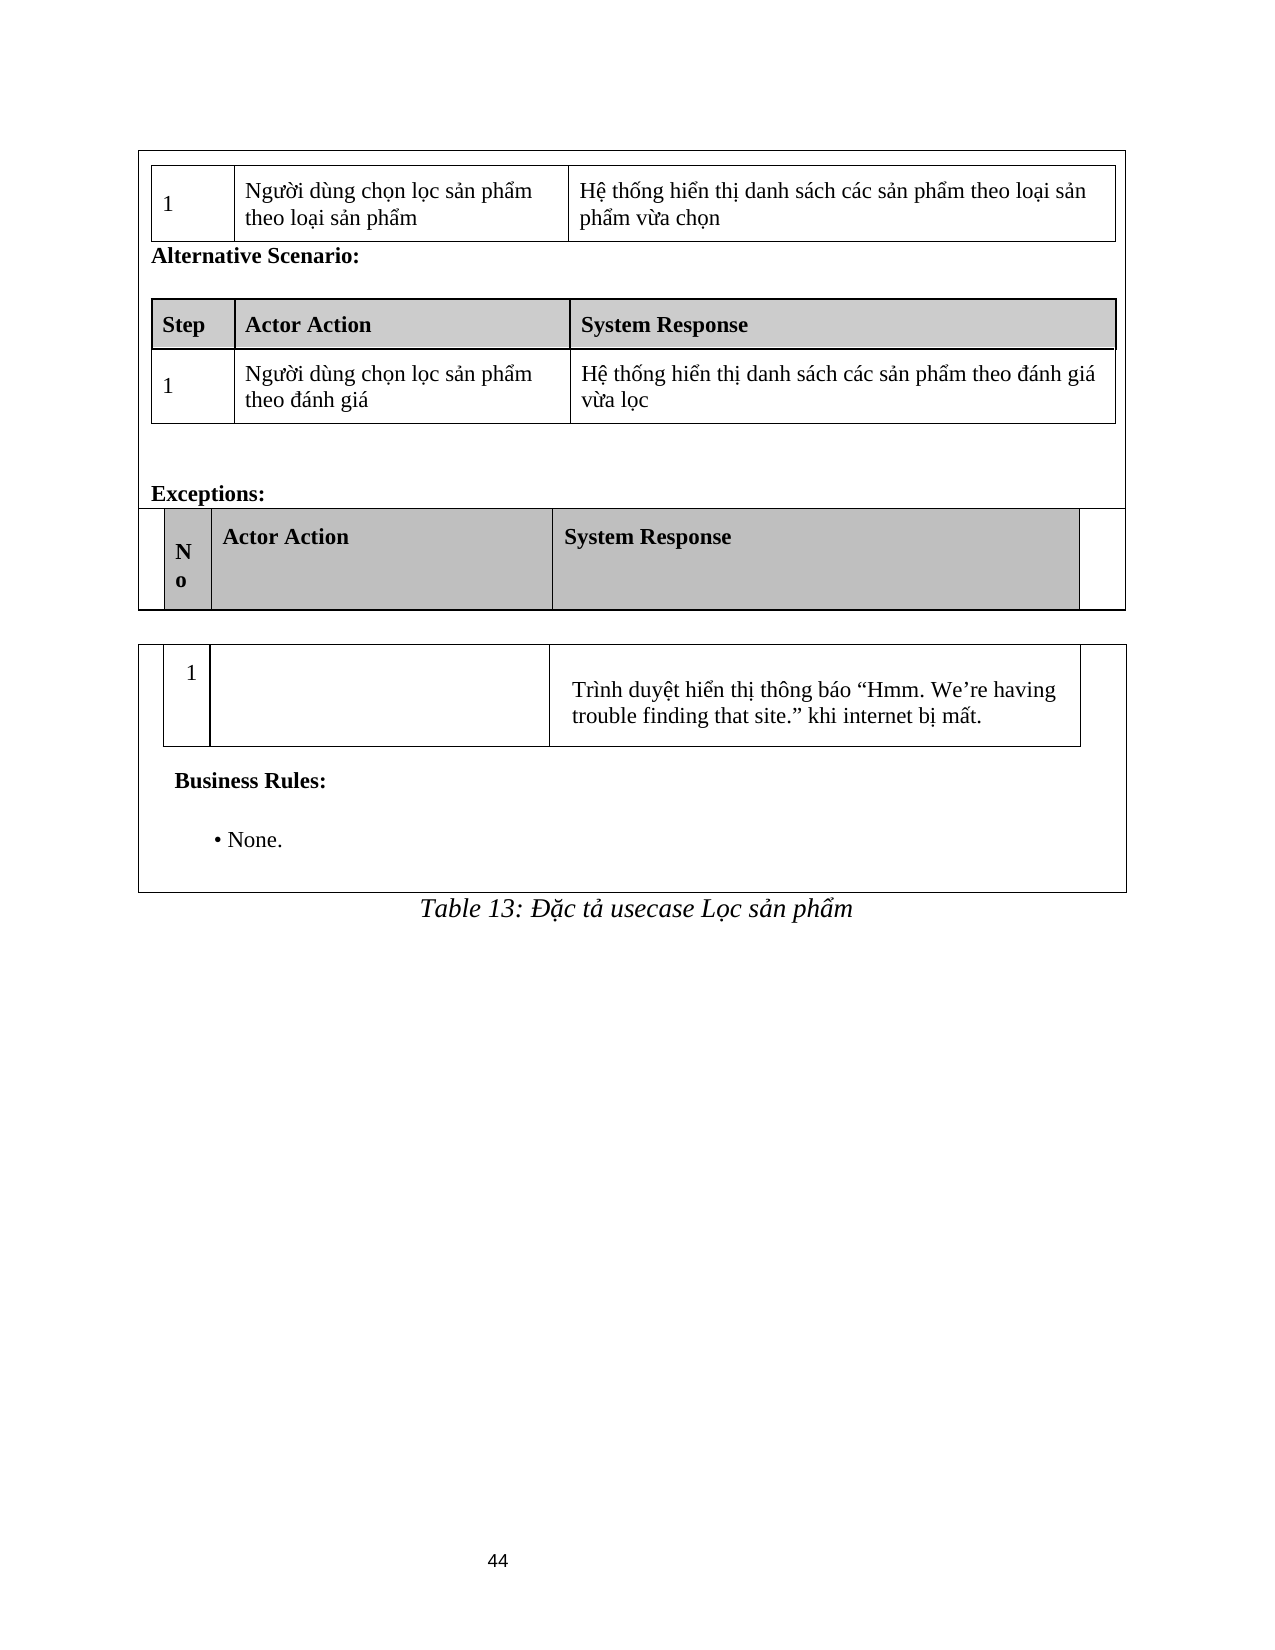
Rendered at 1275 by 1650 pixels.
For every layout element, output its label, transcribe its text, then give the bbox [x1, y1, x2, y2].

table_cell [139, 509, 164, 609]
text Table 13: Đặc tả usecase Lọc sản phẩm [150, 893, 1125, 924]
table_header Trình duyệt hiển thị thông báo “Hmm. We’re having trouble finding that site.” khi internet bị mất. [550, 645, 1080, 746]
table_cell [1080, 509, 1125, 609]
table_cell Actor Action [212, 509, 552, 609]
table_cell Business Rules: • None. [163, 747, 1081, 892]
table_header [139, 645, 163, 892]
table_cell System Response [553, 509, 1079, 609]
table_cell N o [165, 509, 211, 609]
table_header [1081, 645, 1126, 892]
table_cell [139, 151, 1125, 508]
table_header 1 [164, 645, 209, 746]
table_header [211, 645, 549, 746]
